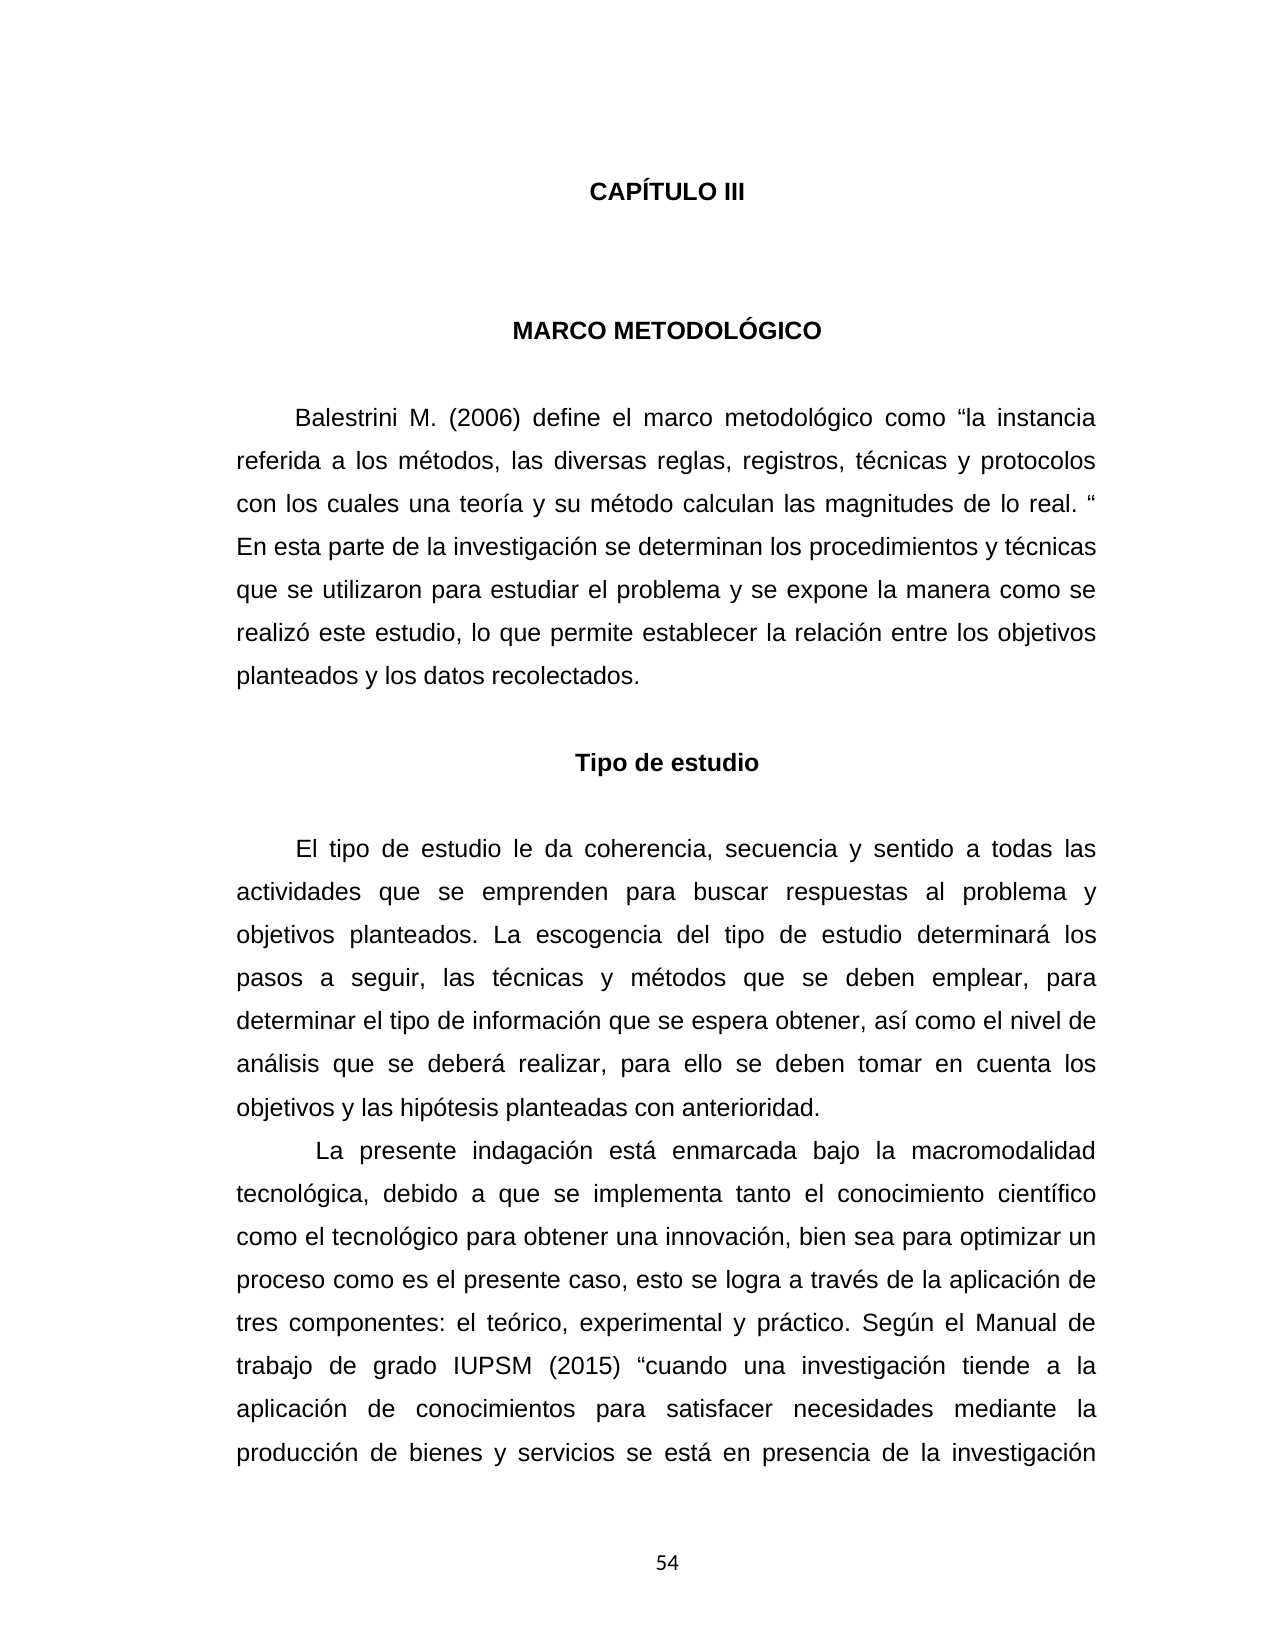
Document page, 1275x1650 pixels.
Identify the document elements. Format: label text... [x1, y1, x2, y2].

text MARCO METODOLÓGICO [236, 316, 1098, 345]
text El tipo de estudio le da coherencia, secuencia y sentido a todas las actividades que se emprenden para buscar respuestas al problema y objetivos planteados. La escogencia del tipo de estudio determinará los pasos a seguir, las técnicas y métodos que se deben emplear, para determinar el tipo de información que se espera obtener, así como el nivel de análisis que se deberá realizar, para ello se deben tomar en cuenta los objetivos y las hipótesis planteadas con anterioridad. [236, 834, 1098, 1121]
text Balestrini M. (2006) define el marco metodológico como “la instancia referida a los métodos, las diversas reglas, registros, técnicas y protocolos con los cuales una teoría y su método calculan las magnitudes de lo real. “ En esta parte de la investigación se determinan los procedimientos y técnicas que se utilizaron para estudiar el problema y se expone la manera como se realizó este estudio, lo que permite establecer la relación entre los objetivos planteados y los datos recolectados. [236, 402, 1098, 690]
text Tipo de estudio [236, 747, 1098, 776]
subtitle CAPÍTULO III [236, 177, 1098, 206]
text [236, 1136, 1098, 1466]
